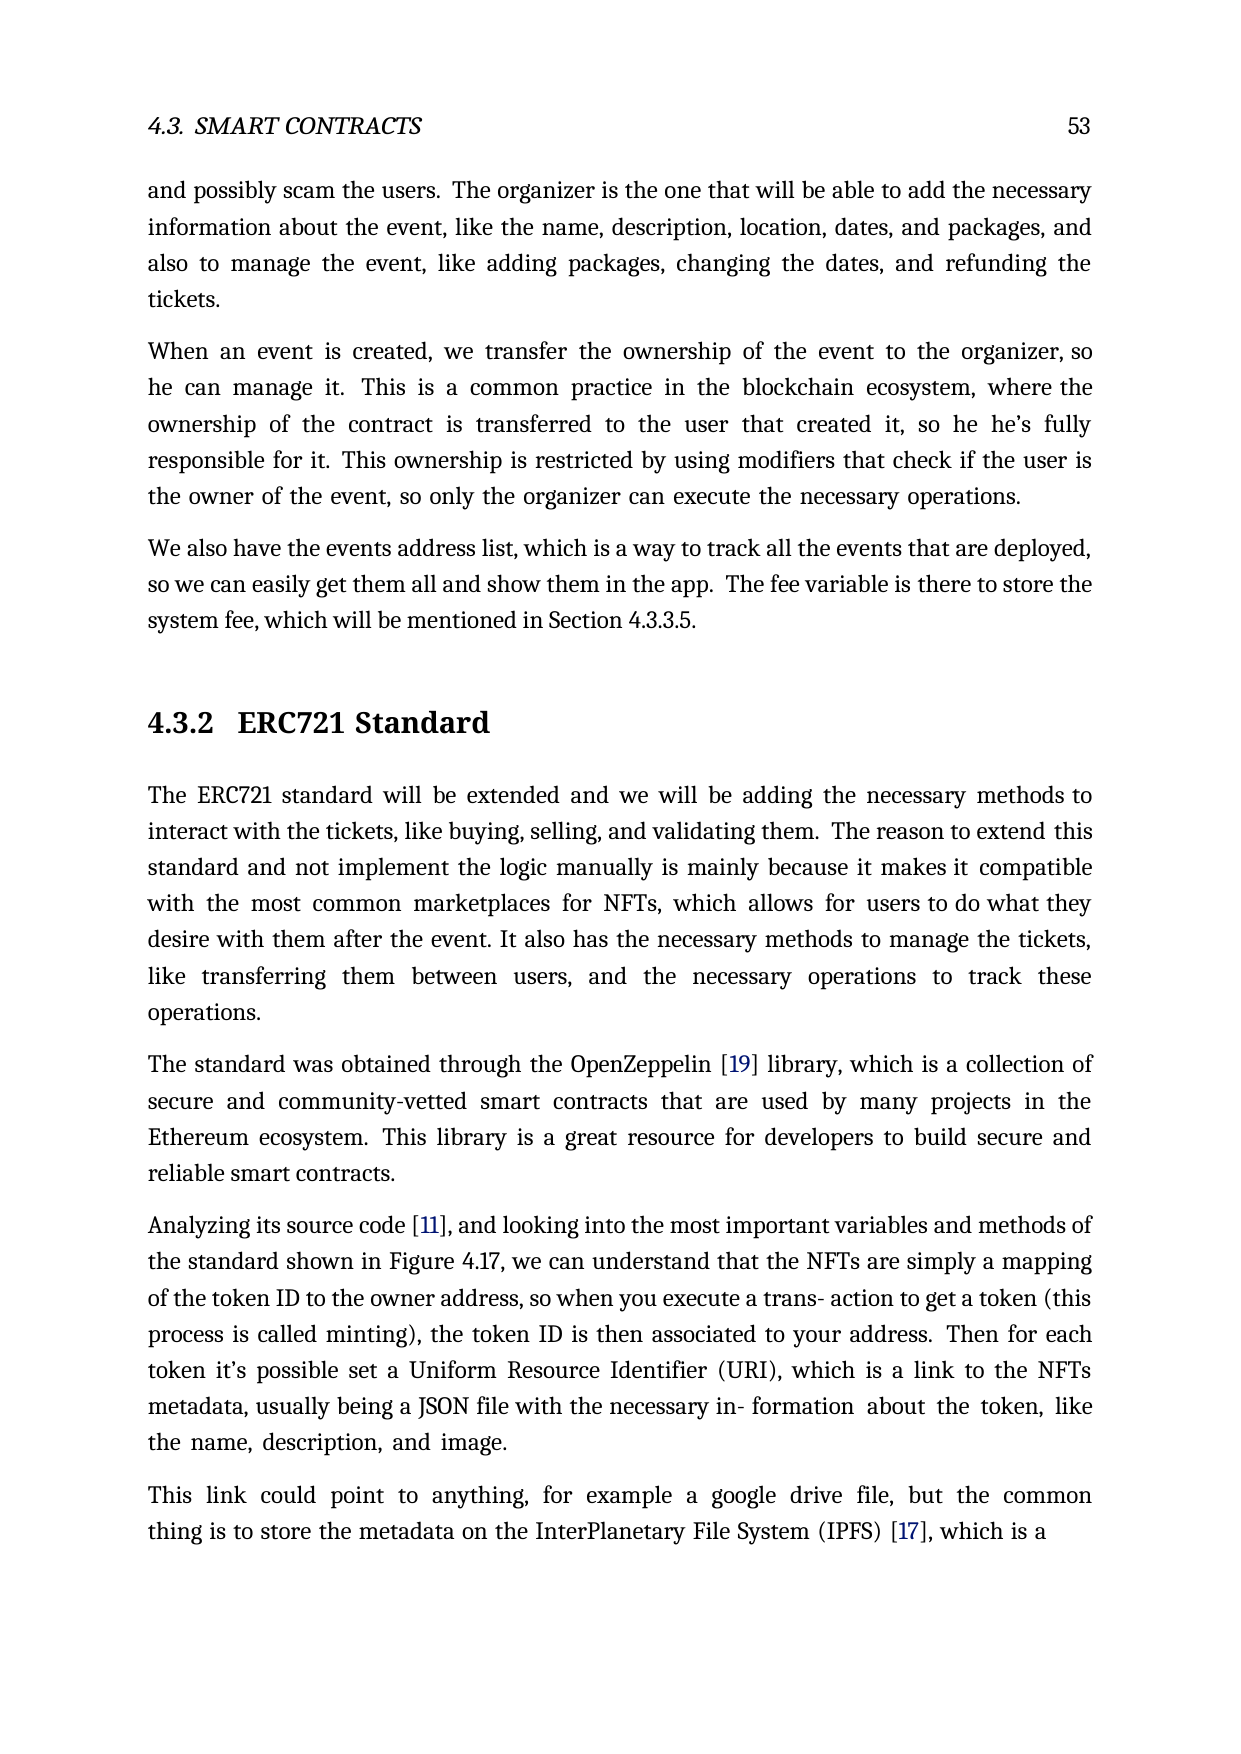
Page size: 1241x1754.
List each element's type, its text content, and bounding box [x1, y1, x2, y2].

text We also have the events address list, which is a way to track all the events that are deployed, so we can easily get them all and show them in the app. The fee variable is there to store the system fee, which will be mentioned in Section 4.3.3.5. [148, 534, 1093, 635]
text The standard was obtained through the OpenZeppelin [19] library, which is a collection of secure and community-vetted smart contracts that are used by many projects in the Ethereum ecosystem. This library is a great resource for developers to build secure and reliable smart contracts. [148, 1050, 1093, 1188]
text The ERC721 standard will be extended and we will be adding the necessary methods to interact with the tickets, like buying, selling, and validating them. The reason to extend this standard and not implement the logic manually is mainly because it makes it compatible with the most common marketplaces for NFTs, which allows for users to do what they desire with them after the event. It also has the necessary methods to manage the tickets, like transferring them between users, and the necessary operations to track these operations. [148, 781, 1093, 1026]
text This link could point to anything, for example a google drive file, but the common thing is to store the metadata on the InterPlanetary File System (IPFS) [17], which is a [148, 1481, 1093, 1546]
text and possibly scam the users. The organizer is the one that will be able to add the necessary information about the event, like the name, description, location, dates, and packages, and also to manage the event, like adding packages, changing the dates, and refunding the tickets. [148, 176, 1093, 314]
subtitle ERC721 Standard [148, 703, 1152, 742]
text When an event is created, we transfer the ownership of the event to the organizer, so he can manage it. This is a common practice in the blockchain ecosystem, where the ownership of the contract is transferred to the user that created it, so he he’s fully responsible for it. This ownership is restricted by using modifiers that check if the user is the owner of the event, so only the organizer can execute the necessary operations. [148, 337, 1093, 511]
text Analyzing its source code [11], and looking into the most important variables and methods of the standard shown in Figure 4.17, we can understand that the NFTs are simply a mapping of the token ID to the owner address, so when you execute a trans- action to get a token (this process is called minting), the token ID is then associated to your address. Then for each token it’s possible set a Uniform Resource Identifier (URI), which is a link to the NFTs metadata, usually being a JSON file with the necessary in- formation about the token, like the name, description, and image. [148, 1211, 1093, 1457]
